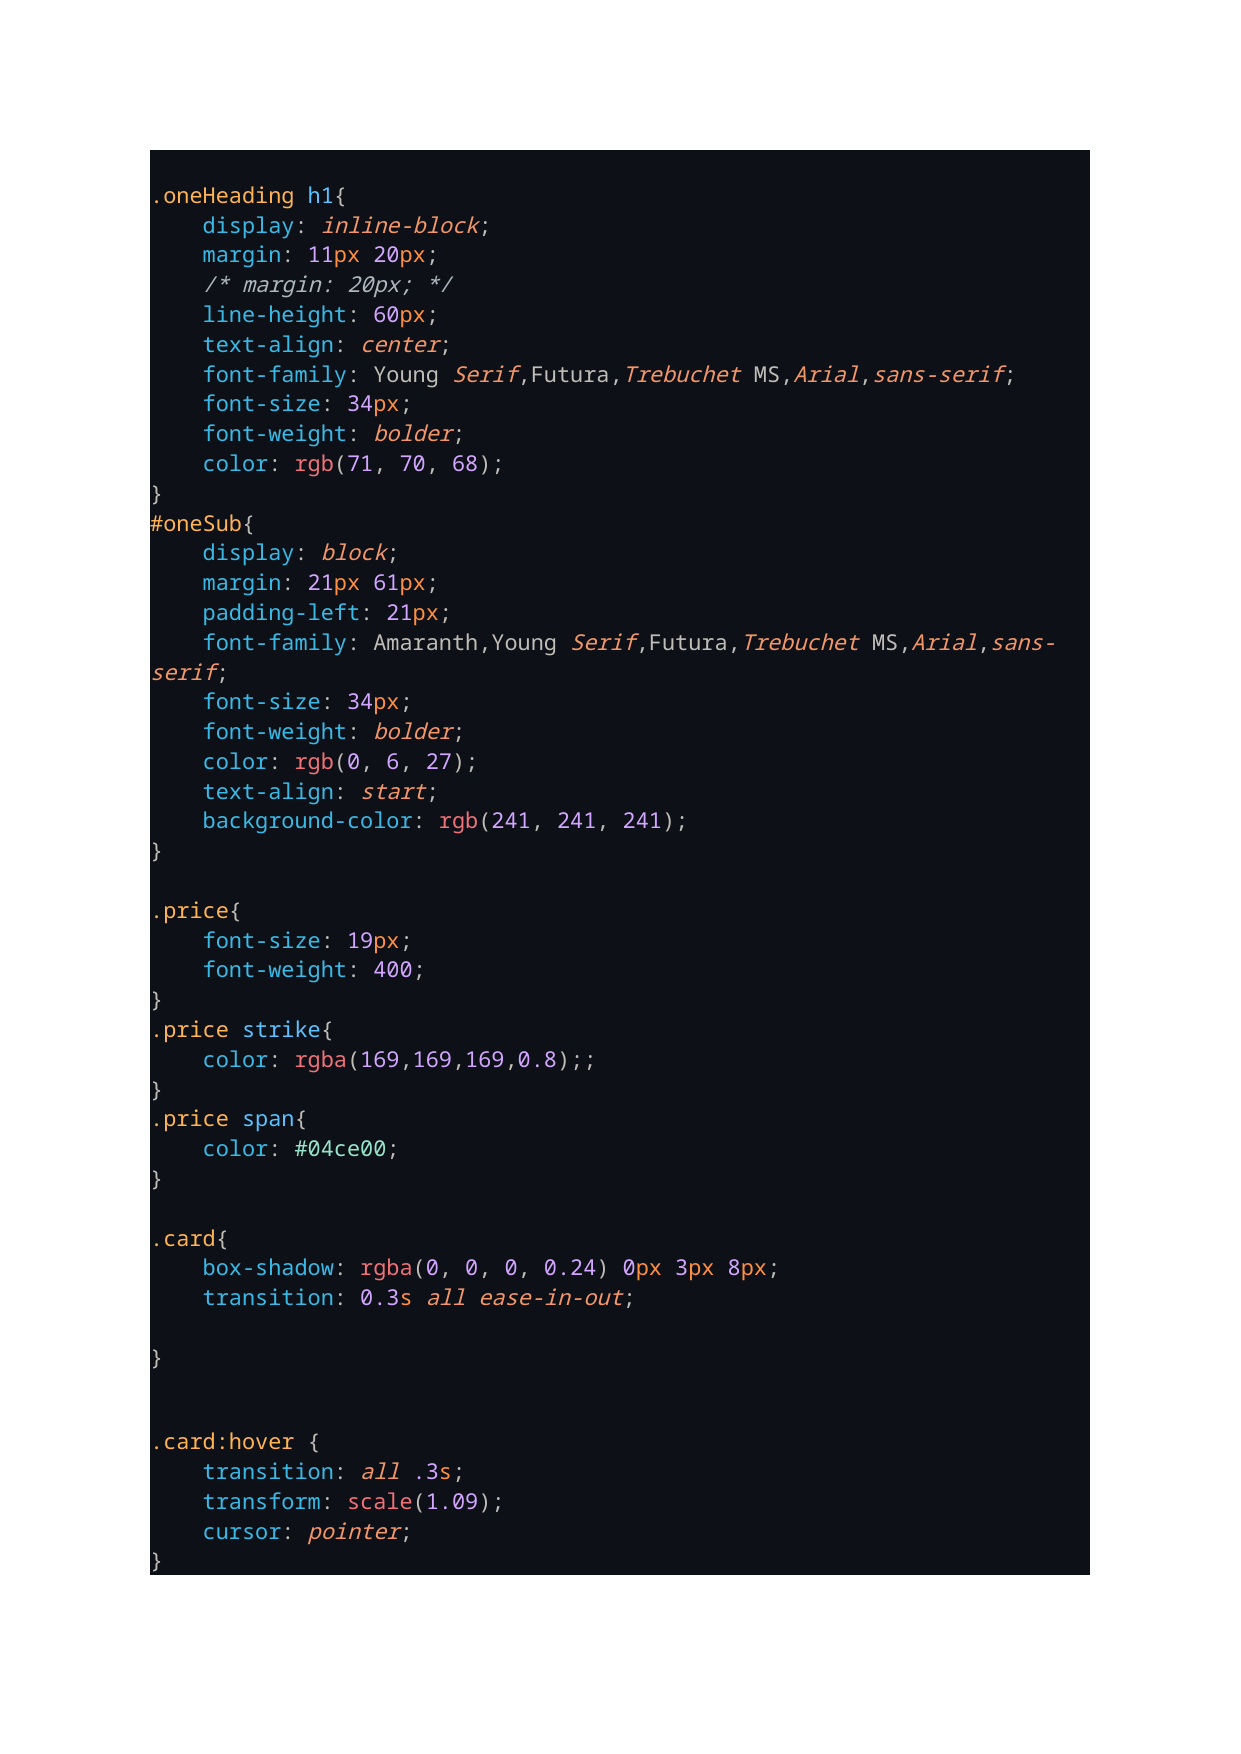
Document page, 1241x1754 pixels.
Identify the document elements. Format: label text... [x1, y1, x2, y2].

text font-size: 19px; [150, 924, 1090, 954]
text color: rgb(71, 70, 68); [150, 448, 1090, 478]
text } [150, 1073, 1090, 1103]
text font-family: Young Serif,Futura,Trebuchet MS,Arial,sans-serif; [150, 358, 1090, 388]
text .price span{ [150, 1103, 1090, 1133]
text font-size: 34px; [150, 686, 1090, 716]
text font-weight: bolder; [150, 716, 1090, 746]
text margin: 21px 61px; [150, 567, 1090, 597]
text display: inline-block; [150, 209, 1090, 239]
text display: block; [150, 537, 1090, 567]
text color: #04ce00; [150, 1133, 1090, 1163]
text transform: scale(1.09); [150, 1486, 1090, 1516]
text } [150, 1545, 1090, 1575]
text #oneSub{ [150, 507, 1090, 537]
text background-color: rgb(241, 241, 241); [150, 805, 1090, 835]
text font-weight: bolder; [150, 418, 1090, 448]
text color: rgba(169,169,169,0.8);; [150, 1044, 1090, 1073]
text } [150, 1163, 1090, 1193]
text } [150, 984, 1090, 1014]
text .oneHeading h1{ [150, 180, 1090, 209]
text } [150, 1342, 1090, 1371]
text box-shadow: rgba(0, 0, 0, 0.24) 0px 3px 8px; [150, 1252, 1090, 1282]
text .card{ [150, 1222, 1090, 1252]
text color: rgb(0, 6, 27); [150, 746, 1090, 776]
text transition: all .3s; [150, 1456, 1090, 1486]
text } [150, 835, 1090, 865]
text font-weight: 400; [150, 954, 1090, 984]
text .price{ [150, 895, 1090, 924]
text .price strike{ [150, 1014, 1090, 1044]
text font-family: Amaranth,Young Serif,Futura,Trebuchet MS,Arial,sans-serif; [150, 627, 1090, 686]
text padding-left: 21px; [150, 597, 1090, 627]
text transition: 0.3s all ease-in-out; [150, 1282, 1090, 1312]
text /* margin: 20px; */ [150, 269, 1090, 299]
text } [150, 478, 1090, 507]
text cursor: pointer; [150, 1516, 1090, 1545]
text text-align: start; [150, 776, 1090, 805]
text text-align: center; [150, 329, 1090, 358]
text font-size: 34px; [150, 388, 1090, 418]
text .card:hover { [150, 1426, 1090, 1456]
text line-height: 60px; [150, 299, 1090, 329]
text margin: 11px 20px; [150, 239, 1090, 269]
